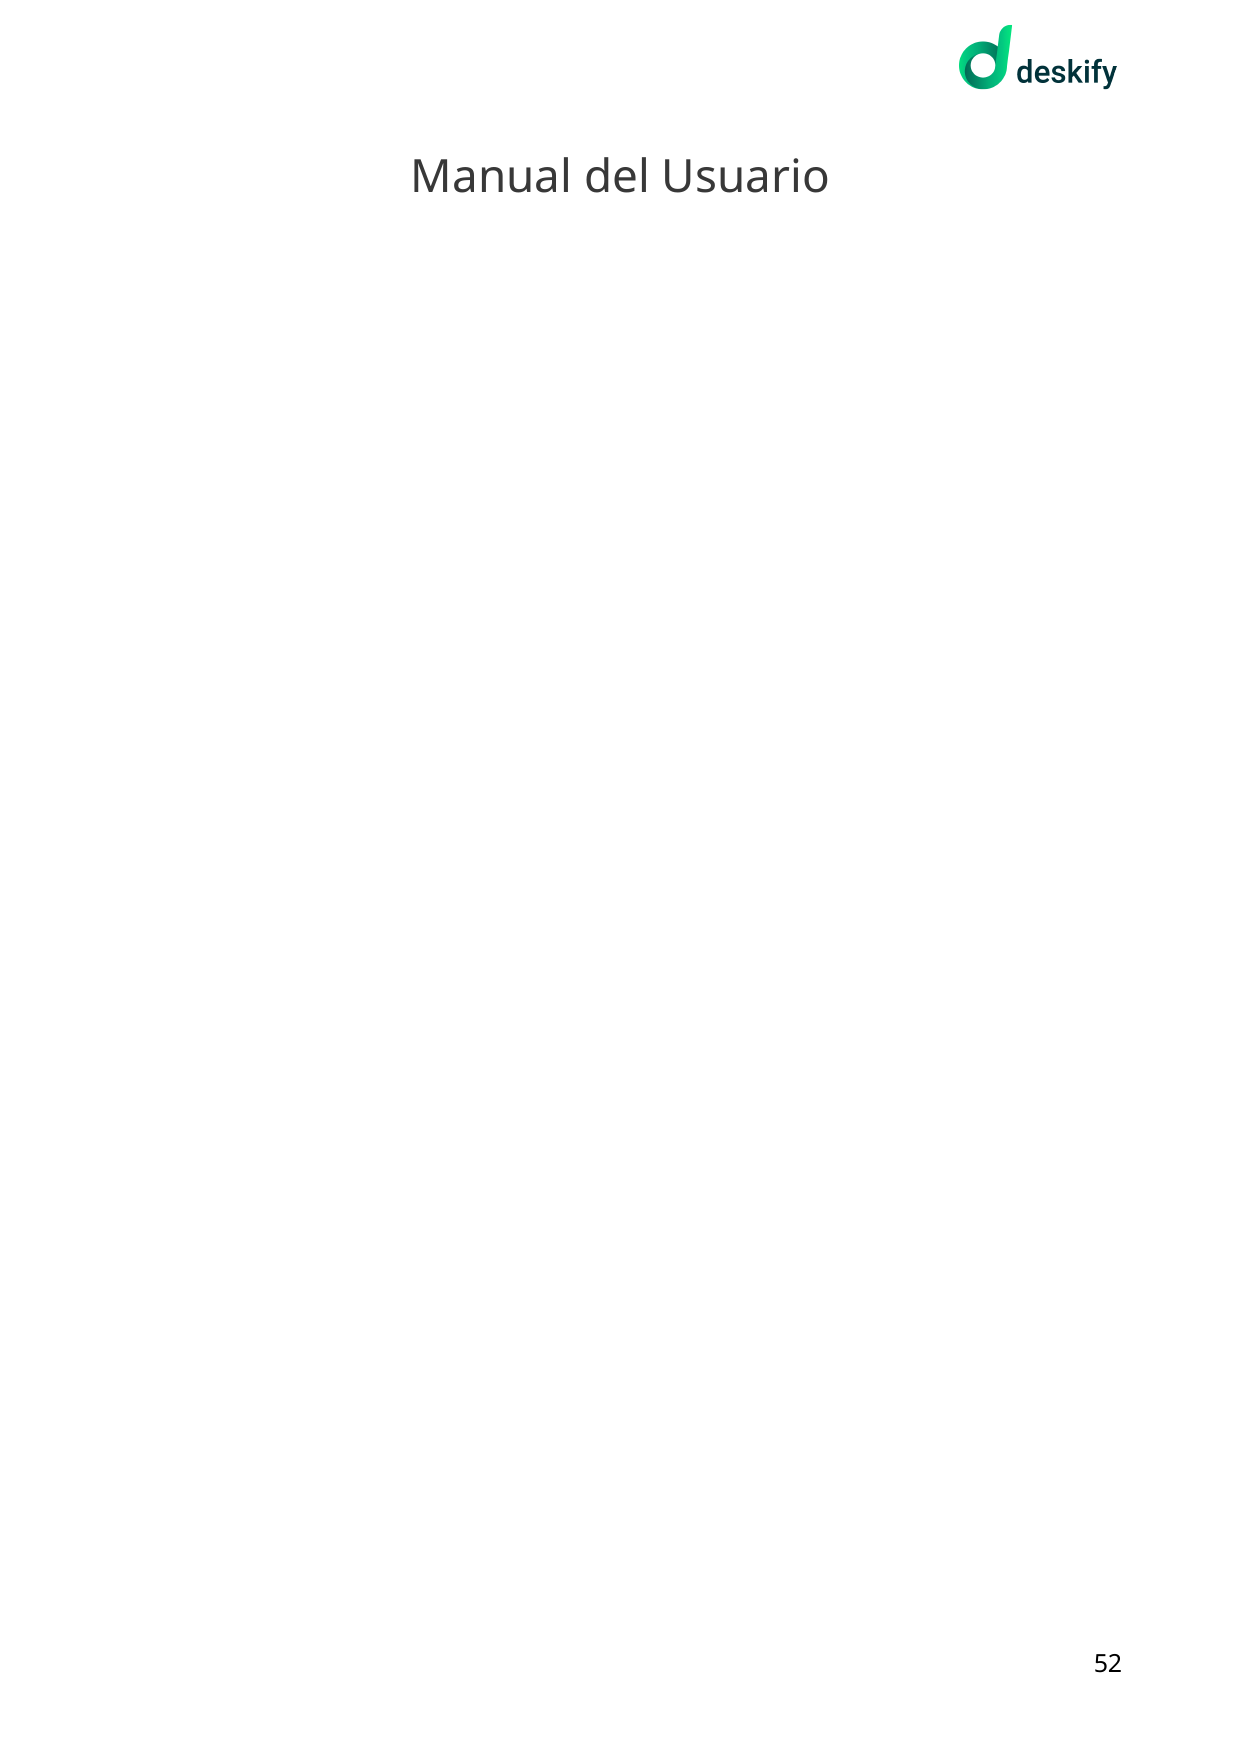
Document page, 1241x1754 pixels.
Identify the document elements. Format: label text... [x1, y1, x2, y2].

picture [953, 22, 1127, 92]
subtitle Manual del Usuario [118, 143, 1122, 206]
